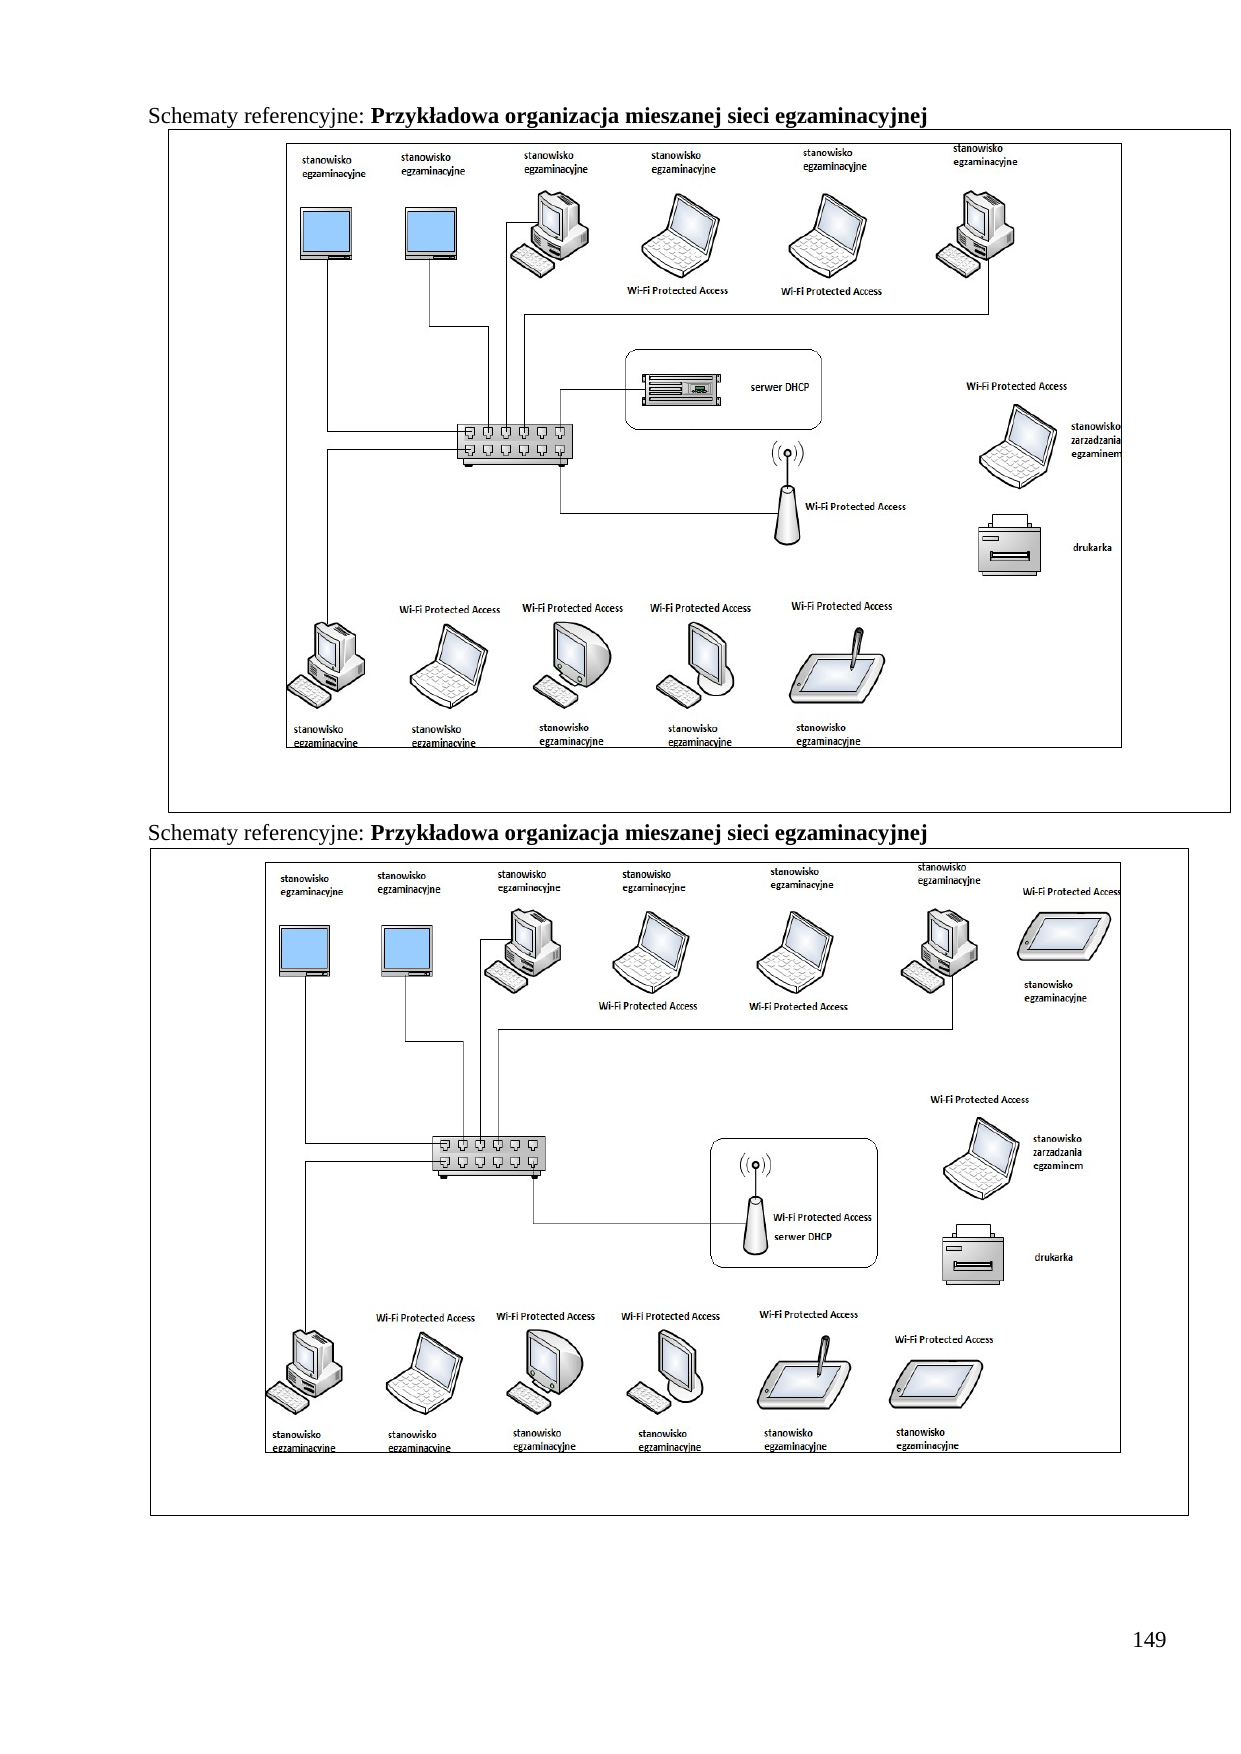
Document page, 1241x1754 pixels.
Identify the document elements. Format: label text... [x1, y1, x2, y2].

picture [287, 144, 1121, 747]
picture [266, 863, 1120, 1452]
text Schematy referencyjne: Przykładowa organizacja mieszanej sieci egzaminacyjnej [148, 819, 1238, 846]
